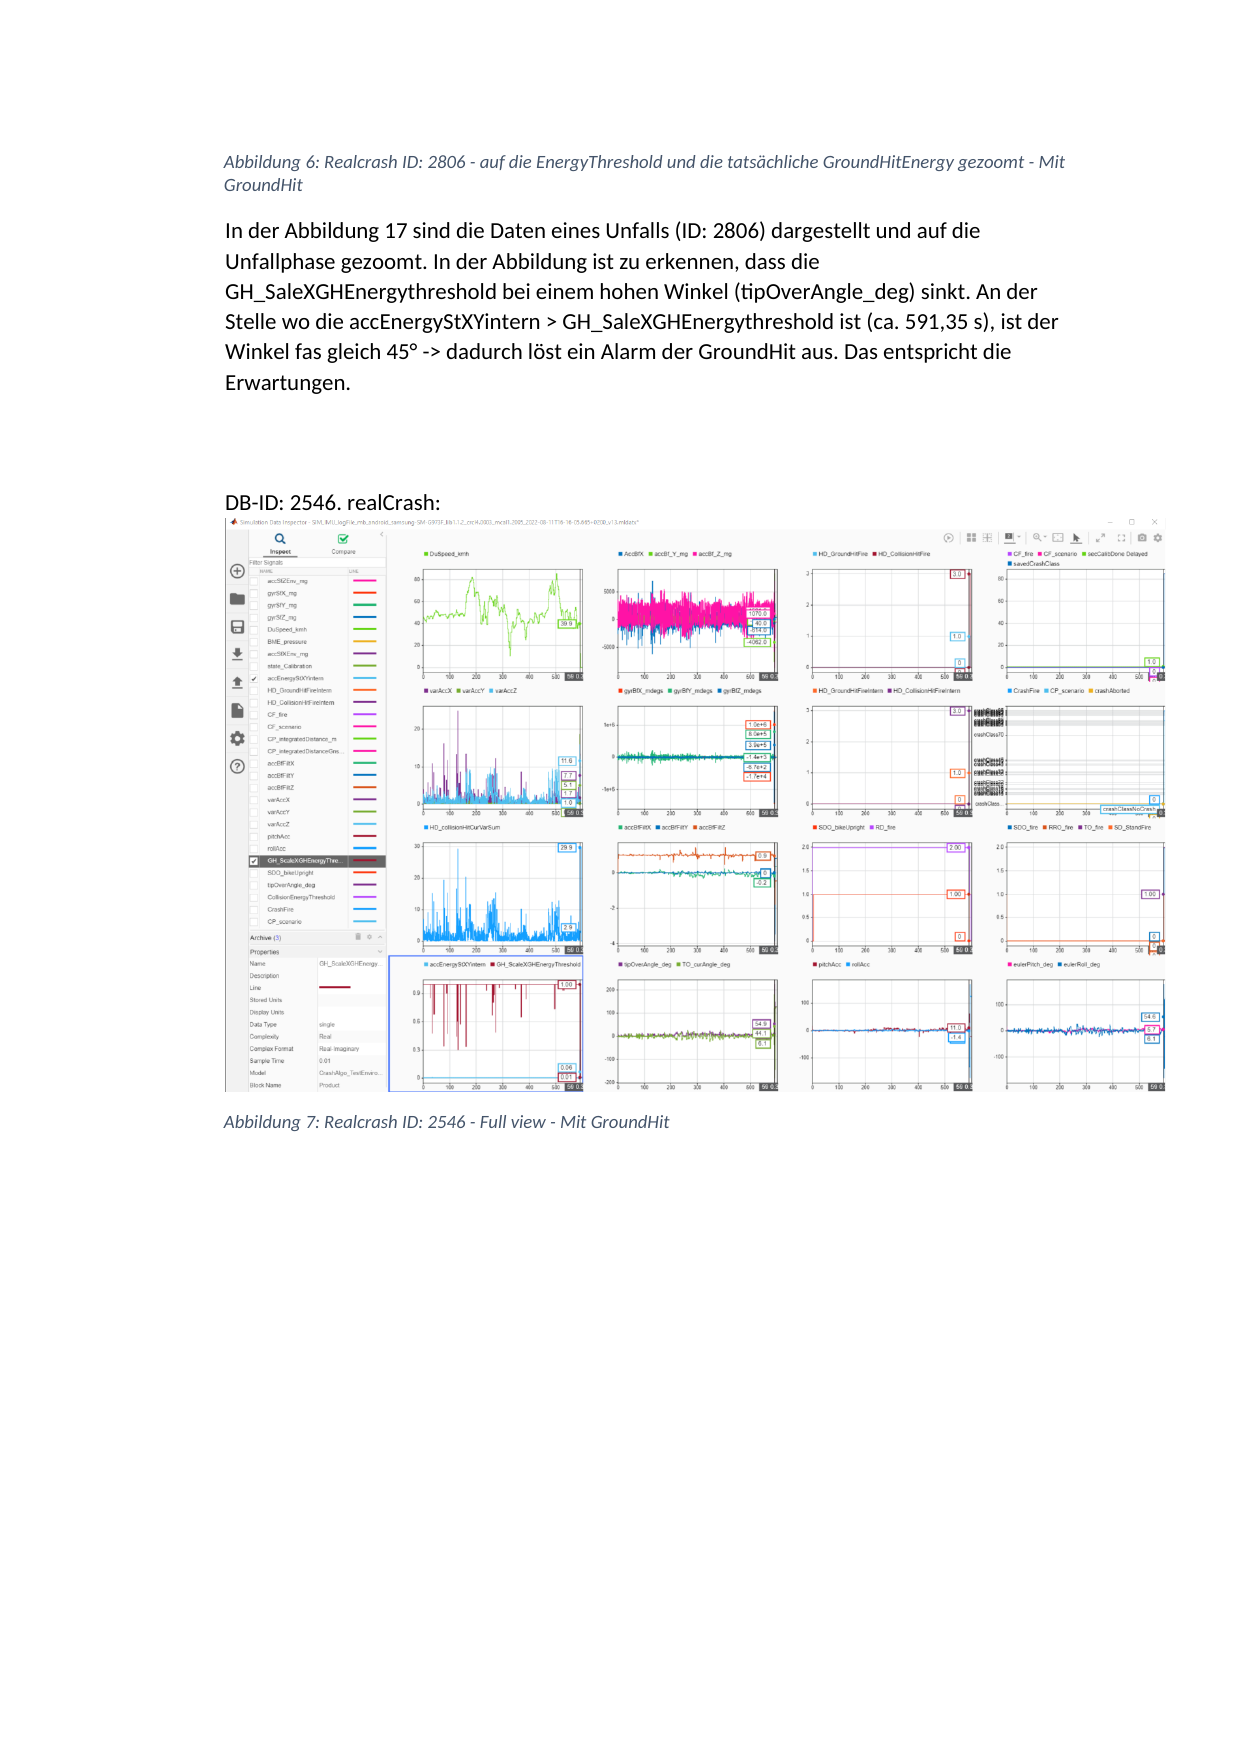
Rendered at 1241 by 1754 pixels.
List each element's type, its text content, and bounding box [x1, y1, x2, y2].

picture [225, 518, 1166, 1092]
list In der Abbildung 17 sind die Daten eines Unfalls (ID: 2806) dargestellt und auf die Unfallphase gezoomt. In der Abbildung ist zu erkennen, dass die GH_SaleXGHEnergythreshold bei einem hohen Winkel (tipOverAngle_deg) sinkt. An der Stelle wo die accEnergyStXYintern > GH_SaleXGHEnergythreshold ist (ca. 591,35 s), ist der Winkel fas gleich 45° -> dadurch löst ein Alarm der GroundHit aus. Das entspricht die Erwartungen. [225, 217, 1090, 396]
text Abbildung : Realcrash ID: 2806 - auf die EnergyThreshold und die tatsächliche GroundHitEnergy gezoomt - Mit GroundHit [224, 150, 1090, 196]
list DB-ID: 2546. realCrash: [225, 488, 1090, 517]
